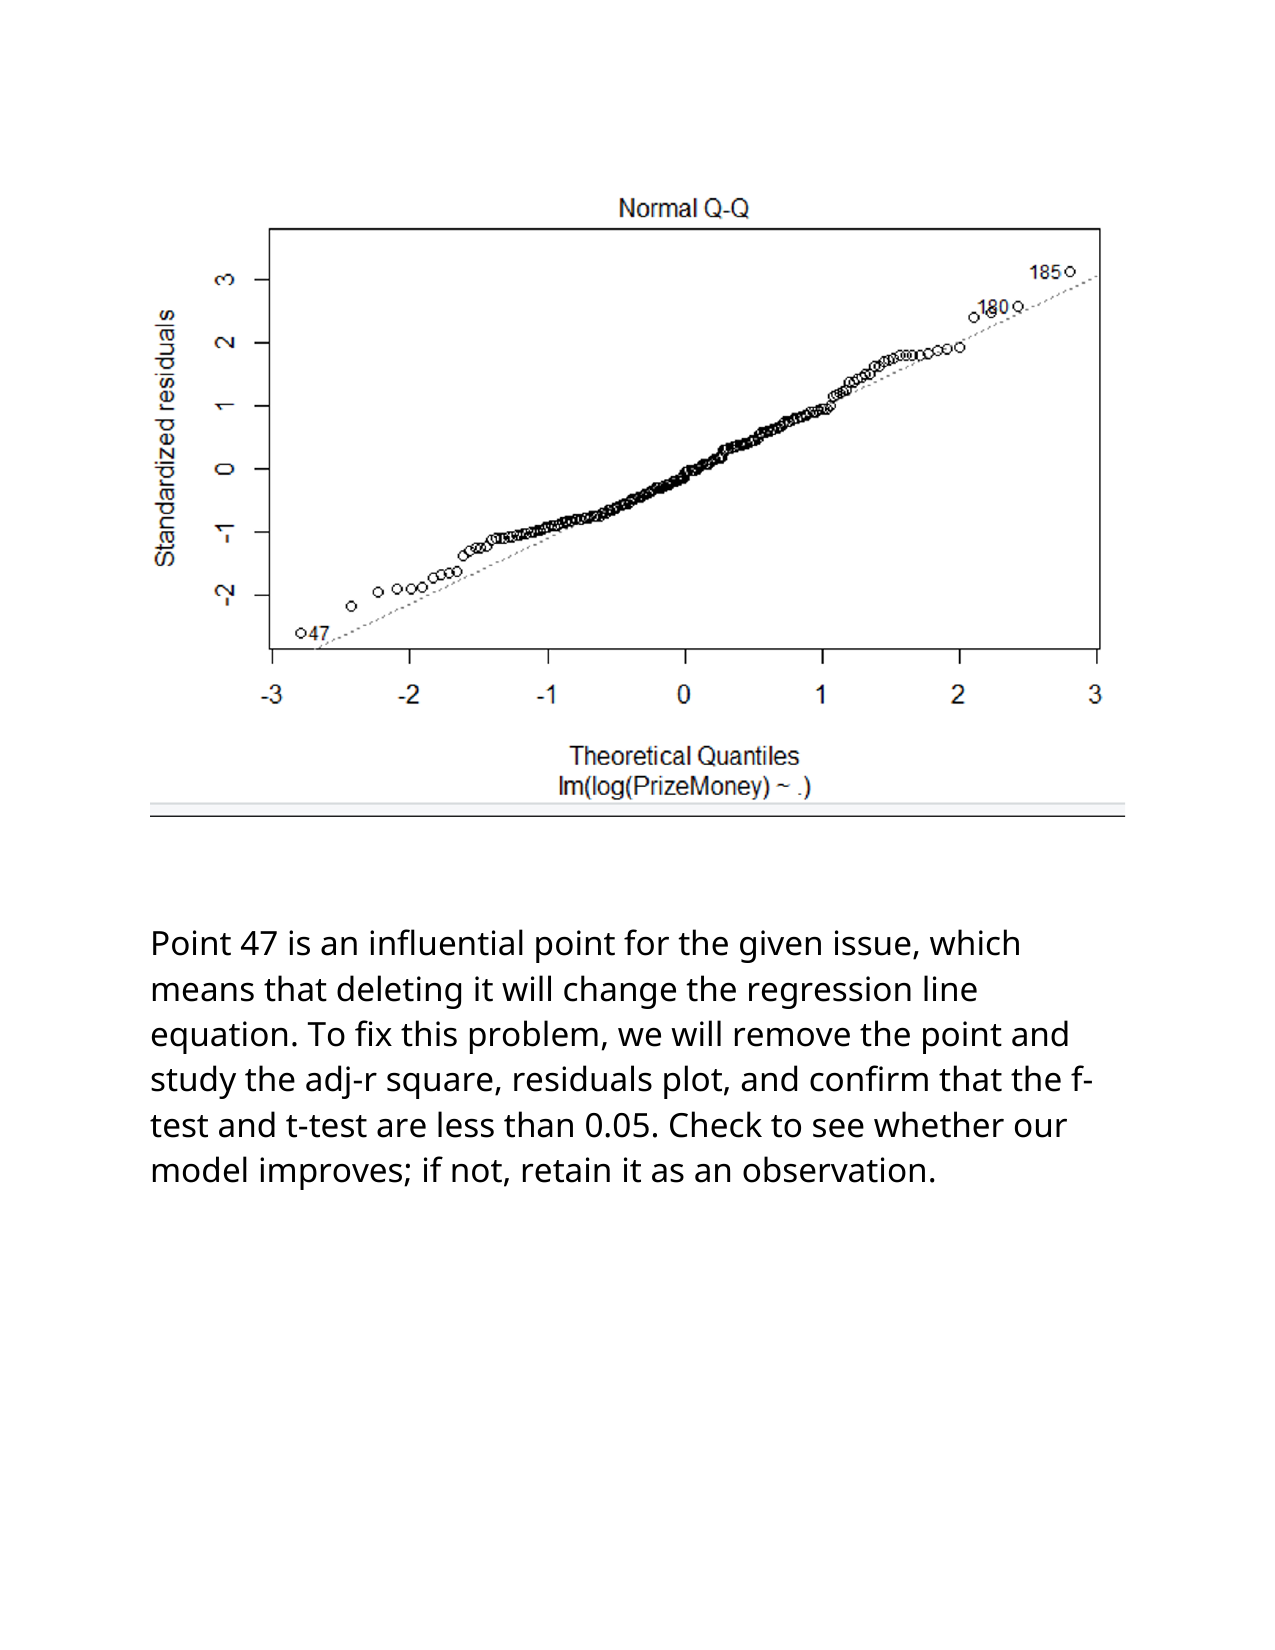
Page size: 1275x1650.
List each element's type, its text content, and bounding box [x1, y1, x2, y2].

picture [150, 150, 1125, 817]
text Point 47 is an influential point for the given issue, which means that deleting it will change the regression line equation. To fix this problem, we will remove the point and study the adj-r square, residuals plot, and confirm that the f-test and t-test are less than 0.05. Check to see whether our model improves; if not, retain it as an observation. [150, 920, 1125, 1192]
